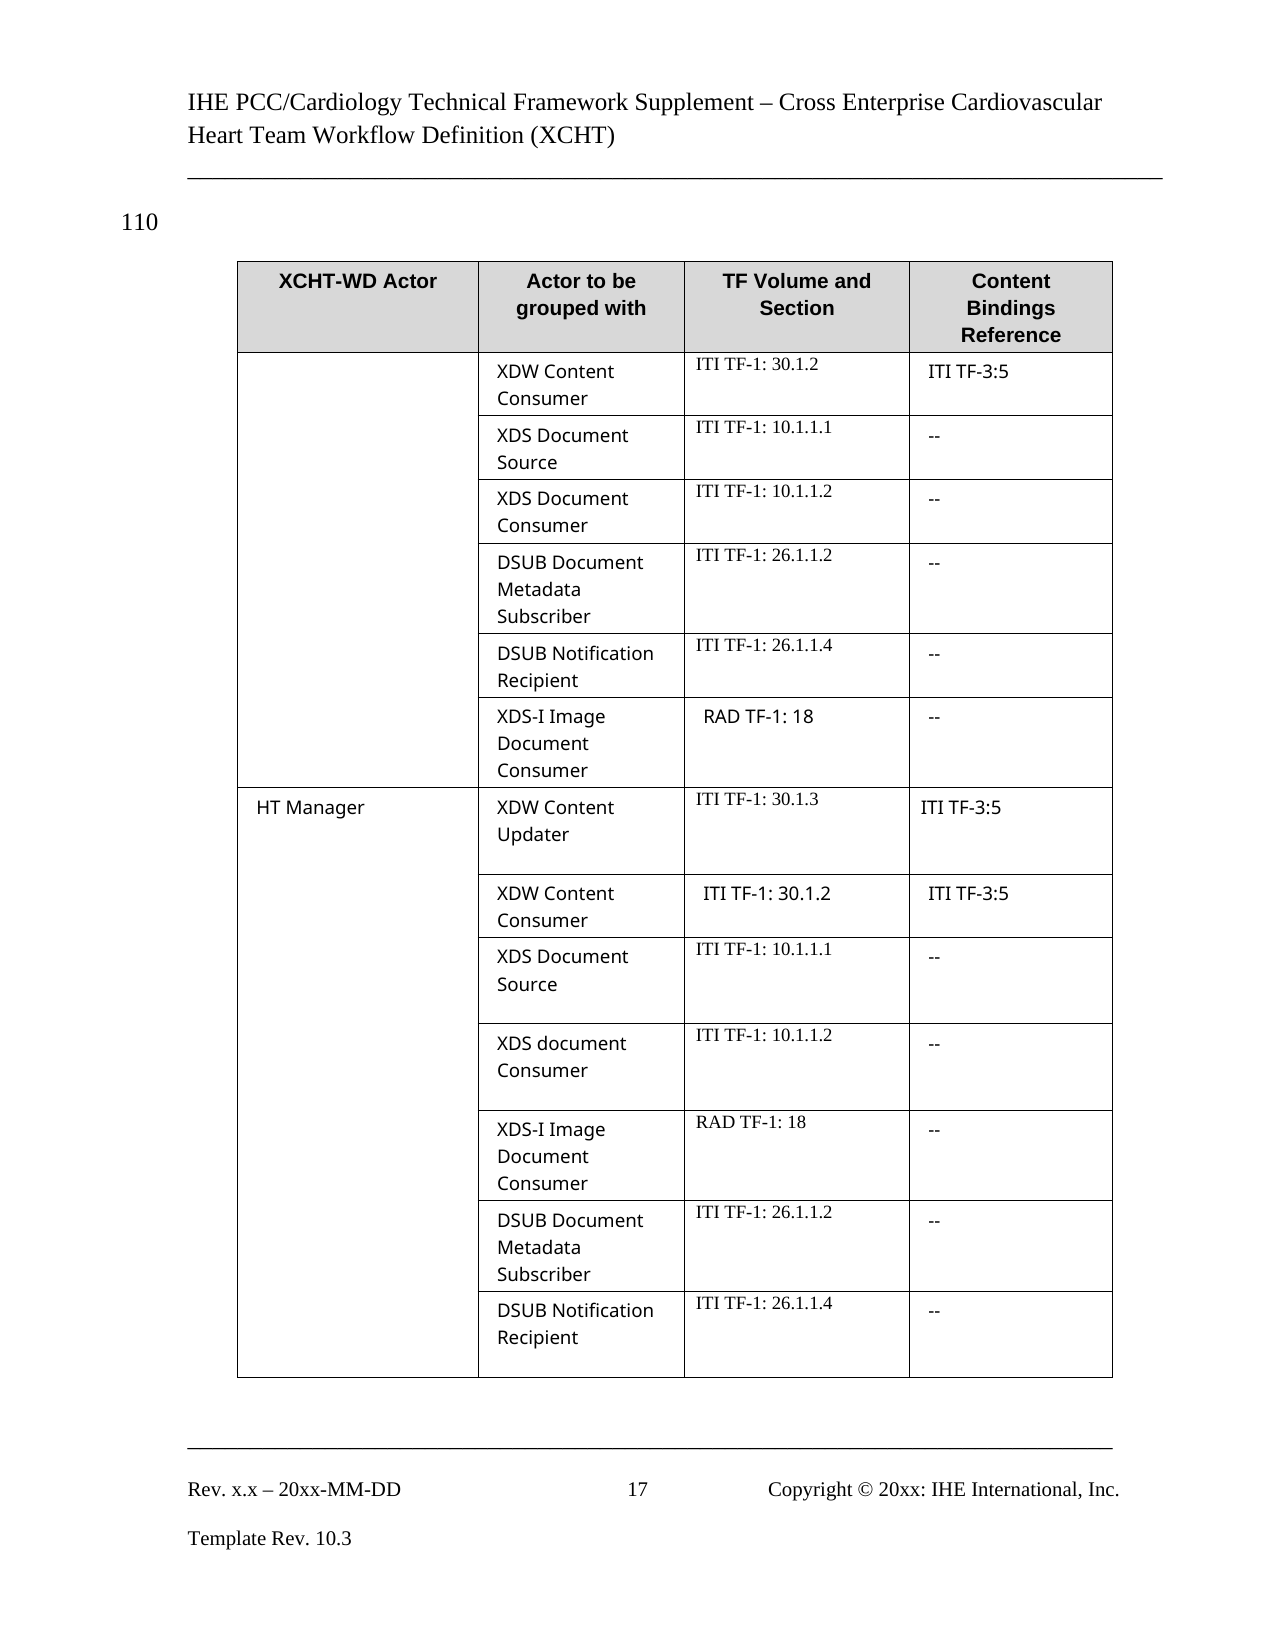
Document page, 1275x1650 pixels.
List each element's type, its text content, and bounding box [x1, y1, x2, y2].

table_cell -- [910, 634, 1112, 697]
table_cell ITI TF-1: 26.1.1.4 [685, 1292, 909, 1377]
table_cell DSUB Document Metadata Subscriber [479, 1201, 684, 1291]
table_cell XDW Content Consumer [479, 875, 684, 937]
table_cell XDS Document Source [479, 938, 684, 1023]
table_cell ITI TF-1: 10.1.1.1 [685, 938, 909, 1023]
table_cell ITI TF-1: 10.1.1.2 [685, 1024, 909, 1109]
table_cell -- [910, 698, 1112, 787]
table_cell ITI TF-1: 30.1.3 [685, 788, 909, 873]
table_cell XDS document Consumer [479, 1024, 684, 1109]
table_cell ITI TF-1: 26.1.1.2 [685, 1201, 909, 1291]
table_cell ITI TF-3:5 [910, 788, 1112, 873]
table_cell RAD TF-1: 18 [685, 1111, 909, 1200]
table_cell XDS Document Source [479, 416, 684, 479]
table_cell DSUB Notification Recipient [479, 634, 684, 697]
table_cell XDS-I Image Document Consumer [479, 1111, 684, 1200]
table_cell XDS-I Image Document Consumer [479, 698, 684, 787]
table_cell ITI TF-1: 10.1.1.1 [685, 416, 909, 479]
table_header Content Bindings Reference [910, 262, 1112, 352]
table_cell ITI TF-3:5 [910, 353, 1112, 415]
table_cell -- [910, 416, 1112, 479]
table_cell -- [910, 1111, 1112, 1200]
table_cell -- [910, 544, 1112, 633]
table_header TF Volume and Section [685, 262, 909, 352]
table_cell RAD TF-1: 18 [685, 698, 909, 787]
table_cell -- [910, 1024, 1112, 1109]
table_cell -- [910, 1292, 1112, 1377]
table_cell ITI TF-1: 26.1.1.2 [685, 544, 909, 633]
table_header XCHT-WD Actor [238, 262, 478, 352]
table_cell XDW Content Consumer [479, 353, 684, 415]
table_cell ITI TF-1: 30.1.2 [685, 875, 909, 937]
table_cell XDS Document Consumer [479, 480, 684, 542]
table_cell DSUB Document Metadata Subscriber [479, 544, 684, 633]
table_cell DSUB Notification Recipient [479, 1292, 684, 1377]
table_cell -- [910, 1201, 1112, 1291]
table_cell -- [910, 480, 1112, 542]
table_cell ITI TF-1: 26.1.1.4 [685, 634, 909, 697]
table_cell ITI TF-1: 30.1.2 [685, 353, 909, 415]
table_header Actor to be grouped with [479, 262, 684, 352]
table_cell -- [910, 938, 1112, 1023]
table_cell XDW Content Updater [479, 788, 684, 873]
table_cell ITI TF-3:5 [910, 875, 1112, 937]
table_cell HT Manager [238, 788, 478, 1377]
table_cell ITI TF-1: 10.1.1.2 [685, 480, 909, 542]
